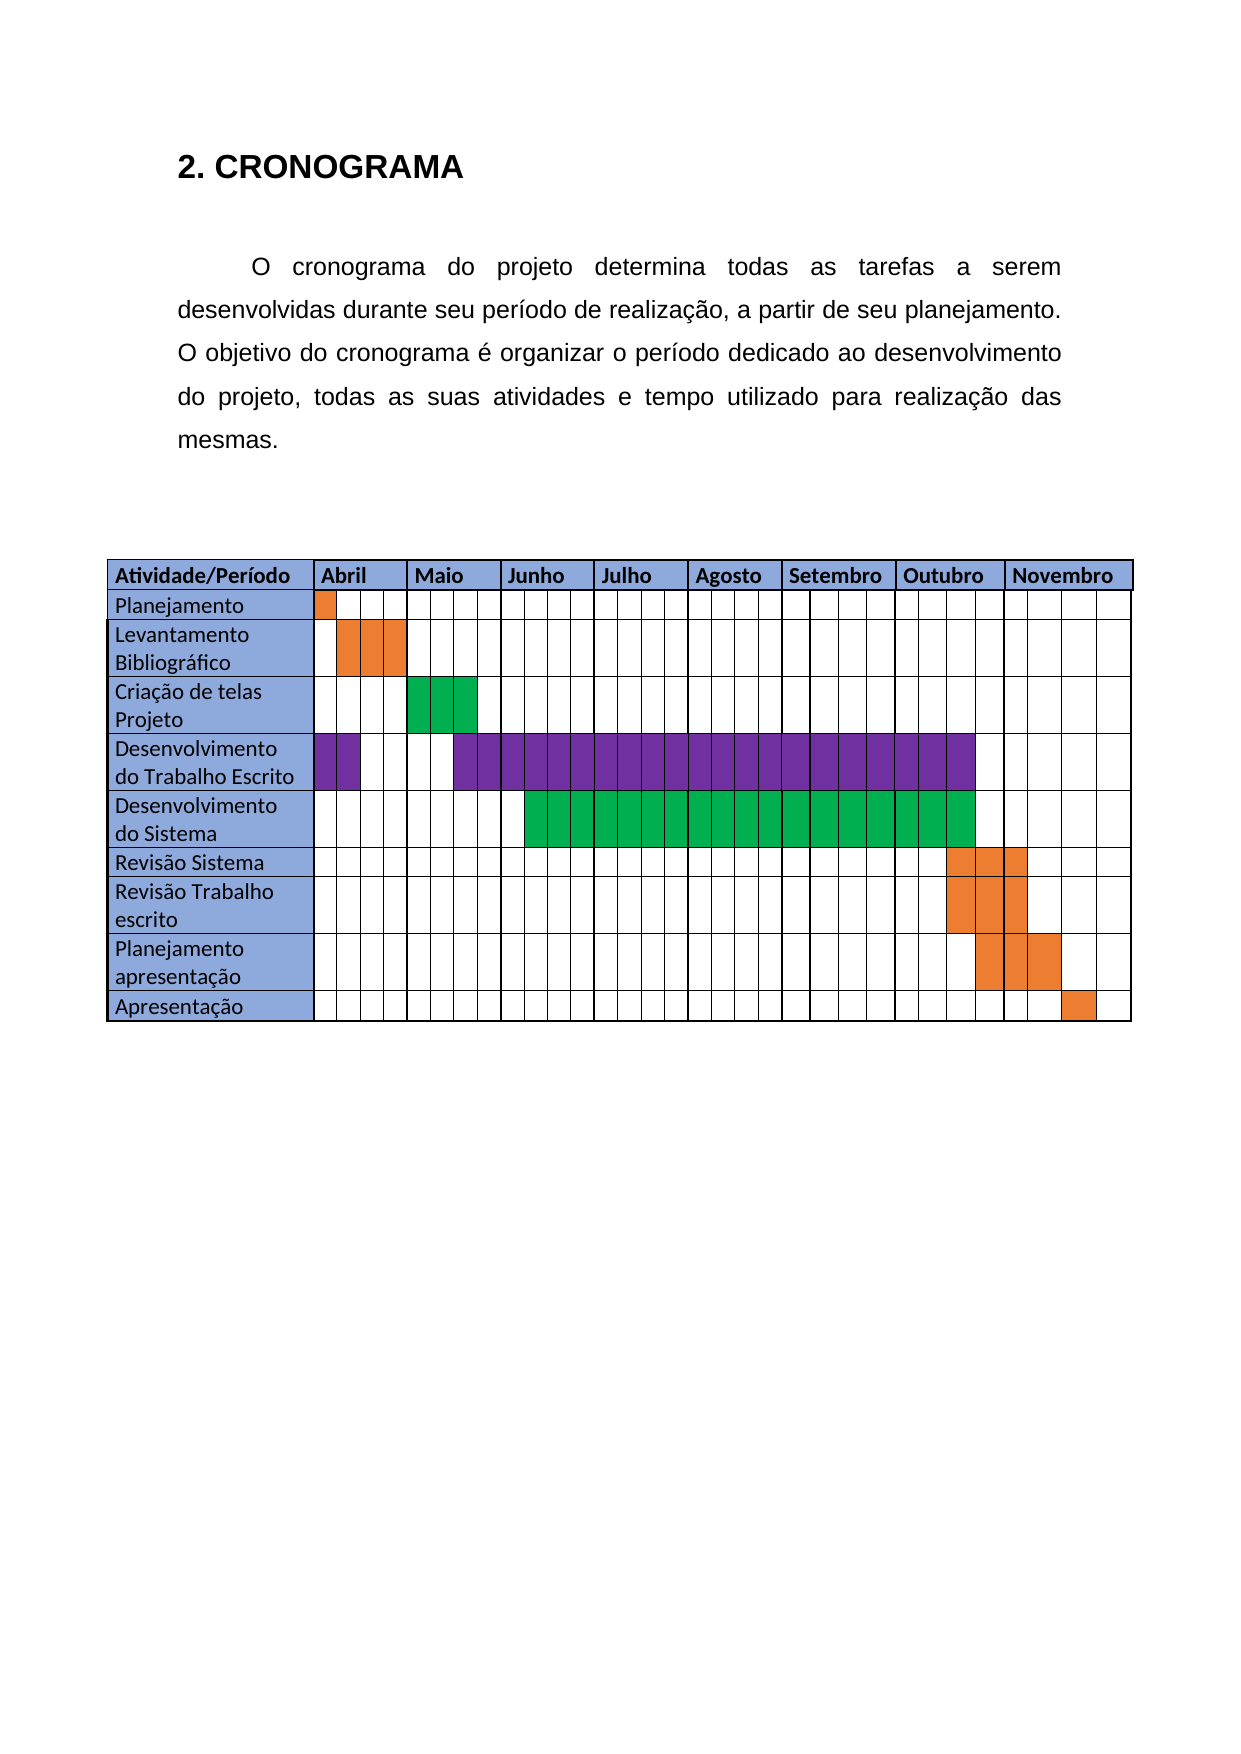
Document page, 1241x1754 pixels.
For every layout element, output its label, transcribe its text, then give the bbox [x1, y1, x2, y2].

table_cell [642, 848, 664, 876]
table_cell [665, 934, 687, 990]
table_cell [384, 591, 406, 619]
table_cell [665, 991, 687, 1020]
table_cell [895, 734, 918, 790]
table_cell [361, 734, 383, 790]
table_cell [976, 877, 1003, 933]
table_header Maio [408, 561, 500, 589]
table_cell [337, 734, 360, 790]
table_cell [712, 620, 734, 676]
table_cell [1097, 991, 1130, 1020]
table_cell [384, 791, 406, 847]
table_cell [595, 934, 617, 990]
table_cell [525, 877, 547, 933]
table_cell [976, 848, 1003, 876]
table_cell [839, 677, 866, 733]
table_cell [759, 991, 781, 1020]
table_cell [525, 934, 547, 990]
table_cell [947, 991, 975, 1020]
table_cell [976, 677, 1003, 733]
table_cell [665, 677, 687, 733]
text O cronograma do projeto determina todas as tarefas a serem desenvolvidas durante seu período de realização, a partir de seu planejamento. O objetivo do cronograma é organizar o período dedicado ao desenvolvimento do projeto, todas as suas atividades e tempo utilizado para realização das mesmas. [177, 252, 1063, 453]
table_cell [595, 877, 617, 933]
table_cell [811, 620, 838, 676]
table_cell [337, 877, 360, 933]
table_cell [1062, 734, 1096, 790]
table_cell [665, 848, 687, 876]
table_cell [1028, 848, 1061, 876]
table_cell [571, 877, 593, 933]
table_cell [1062, 934, 1096, 990]
table_cell [1097, 848, 1130, 876]
table_cell [618, 791, 641, 847]
table_cell [839, 934, 866, 990]
table_cell [595, 734, 617, 790]
table_cell [548, 848, 570, 876]
table_cell [618, 934, 641, 990]
table_cell [1097, 877, 1130, 933]
table_cell [502, 877, 524, 933]
table_cell [478, 934, 500, 990]
table_cell [735, 591, 758, 619]
table_cell [548, 791, 570, 847]
table_cell [408, 934, 430, 990]
table_cell [759, 791, 781, 847]
table_cell [783, 877, 809, 933]
table_cell [759, 934, 781, 990]
table_cell [896, 934, 918, 990]
table_cell [502, 734, 524, 790]
table_cell [1097, 677, 1130, 733]
table_cell [548, 991, 570, 1020]
table_cell [839, 591, 866, 619]
table_cell [896, 991, 918, 1020]
table_cell [919, 591, 946, 619]
table_cell [811, 591, 838, 619]
table_cell [618, 677, 641, 733]
table_cell [384, 877, 406, 933]
table_cell [896, 591, 918, 619]
table_cell [384, 991, 406, 1020]
table_cell [361, 991, 383, 1020]
table_cell Planejamento apresentação [109, 934, 313, 990]
table_cell [454, 991, 477, 1020]
table_cell [783, 848, 809, 876]
table_cell [1097, 734, 1130, 790]
table_cell [525, 677, 547, 733]
table_cell [1028, 591, 1061, 619]
table_cell [712, 734, 734, 790]
table_cell [783, 791, 809, 847]
table_cell [595, 591, 617, 619]
table_cell [548, 734, 570, 790]
table_cell [919, 991, 946, 1020]
table_header Julho [595, 561, 687, 589]
table_cell [642, 934, 664, 990]
table_cell [1028, 677, 1061, 733]
table_cell [642, 791, 664, 847]
table_cell [431, 934, 453, 990]
table_cell [478, 734, 500, 790]
table_cell [712, 791, 734, 847]
table_cell [947, 677, 975, 733]
table_cell [689, 620, 711, 676]
table_cell [315, 991, 336, 1020]
table_cell [896, 677, 918, 733]
table_cell [431, 734, 453, 790]
table_cell [571, 934, 593, 990]
table_cell [431, 848, 453, 876]
table_cell [502, 991, 524, 1020]
table_cell [759, 677, 781, 733]
table_cell [976, 591, 1003, 619]
table_cell [1028, 877, 1061, 933]
table_cell [1097, 591, 1130, 619]
table_cell [642, 591, 664, 619]
table_cell [548, 934, 570, 990]
table_cell Revisão Sistema [109, 848, 313, 876]
table_cell [1062, 877, 1096, 933]
table_cell Desenvolvimento do Trabalho Escrito [109, 734, 313, 790]
table_cell [689, 848, 711, 876]
table_cell [384, 677, 406, 733]
table_cell [735, 791, 758, 847]
table_cell [811, 991, 838, 1020]
table_cell [1062, 791, 1096, 847]
table_cell [525, 848, 547, 876]
table_cell [1005, 591, 1027, 619]
table_cell [665, 734, 688, 790]
table_cell [478, 677, 500, 733]
table_cell [839, 848, 866, 876]
table_cell [839, 620, 866, 676]
table_cell [431, 991, 453, 1020]
table_cell [571, 791, 593, 847]
table_cell [947, 791, 975, 847]
table_cell [315, 591, 336, 619]
table_cell [896, 620, 918, 676]
table_cell [1062, 991, 1096, 1020]
table_cell [689, 734, 711, 790]
table_cell [867, 591, 894, 619]
table_cell [571, 677, 593, 733]
table_cell [1005, 877, 1027, 933]
table_cell [1005, 734, 1027, 790]
table_cell [361, 791, 383, 847]
table_cell [337, 791, 360, 847]
table_cell [976, 934, 1003, 990]
table_header Atividade/Período [108, 560, 313, 589]
table_cell [735, 620, 758, 676]
table_cell [361, 848, 383, 876]
table_cell [1097, 934, 1130, 990]
table_cell [712, 934, 734, 990]
table_cell [642, 677, 664, 733]
table_cell [595, 677, 617, 733]
table_cell [1097, 791, 1130, 847]
table_cell [478, 791, 500, 847]
table_cell [839, 991, 866, 1020]
table_cell [665, 620, 687, 676]
table_cell [689, 677, 711, 733]
table_cell [839, 791, 866, 847]
table_cell [571, 734, 594, 790]
table_cell [867, 791, 894, 847]
table_cell [811, 677, 838, 733]
table_cell [783, 591, 809, 619]
table_cell [618, 620, 641, 676]
subtitle 2. CRONOGRAMA [177, 148, 1032, 186]
table_cell [408, 877, 430, 933]
table_cell [571, 591, 593, 619]
table_cell [759, 620, 781, 676]
table_cell [782, 734, 809, 790]
table_cell [642, 991, 664, 1020]
table_cell [408, 991, 430, 1020]
table_cell [361, 591, 383, 619]
table_cell [502, 791, 524, 847]
table_cell [783, 677, 809, 733]
table_cell [618, 991, 641, 1020]
table_cell [408, 734, 430, 790]
table_cell [919, 791, 946, 847]
table_cell [337, 591, 360, 619]
table_cell [571, 848, 593, 876]
table_cell [525, 620, 547, 676]
table_cell [712, 877, 734, 933]
table_cell [571, 620, 593, 676]
table_cell [454, 677, 477, 733]
table_cell [783, 991, 809, 1020]
table_cell [361, 620, 383, 676]
table_cell [1097, 620, 1130, 676]
table_cell [919, 877, 946, 933]
table_header Junho [502, 561, 593, 589]
table_cell [919, 677, 946, 733]
table_cell [689, 934, 711, 990]
table_cell [595, 791, 617, 847]
table_cell [337, 848, 360, 876]
table_cell [1028, 734, 1061, 790]
table_cell [478, 877, 500, 933]
table_cell [1005, 848, 1027, 876]
table_cell [919, 848, 946, 876]
table_cell [548, 877, 570, 933]
table_cell [431, 677, 453, 733]
table_cell [525, 791, 547, 847]
table_cell [337, 620, 360, 676]
table_cell [976, 991, 1003, 1020]
table_cell [502, 620, 524, 676]
table_cell [315, 677, 336, 733]
table_cell [361, 677, 383, 733]
table_cell [689, 591, 711, 619]
table_cell [408, 791, 430, 847]
table_cell [811, 934, 838, 990]
table_header Novembro [1006, 561, 1132, 589]
table_cell [839, 734, 866, 790]
table_cell [976, 620, 1003, 676]
table_cell [384, 734, 406, 790]
table_cell [525, 991, 547, 1020]
table_cell [315, 848, 336, 876]
table_cell [384, 620, 406, 676]
table_cell [618, 877, 641, 933]
table_cell [618, 734, 641, 790]
table_cell [712, 991, 734, 1020]
table_cell [618, 848, 641, 876]
table_cell [1062, 591, 1096, 619]
table_cell [1005, 791, 1027, 847]
table_cell [919, 934, 946, 990]
table_cell [896, 848, 918, 876]
table_header Setembro [783, 561, 895, 589]
table_cell [759, 734, 781, 790]
table_cell [665, 591, 687, 619]
table_cell [1062, 620, 1096, 676]
table_cell [867, 848, 894, 876]
table_cell [947, 591, 975, 619]
table_cell [408, 848, 430, 876]
table_cell [665, 877, 687, 933]
table_cell [759, 848, 781, 876]
table_cell [642, 734, 664, 790]
table_cell [1028, 791, 1061, 847]
table_cell [408, 591, 430, 619]
table_cell [454, 620, 477, 676]
table_cell [595, 991, 617, 1020]
table_cell [454, 934, 477, 990]
table_cell [919, 620, 946, 676]
table_cell [735, 677, 758, 733]
table_cell [689, 991, 711, 1020]
table_cell [337, 991, 360, 1020]
table_cell [315, 791, 336, 847]
table_cell [1005, 677, 1027, 733]
table_cell [867, 734, 894, 790]
table_cell [548, 677, 570, 733]
table_cell [811, 848, 838, 876]
table_cell [811, 791, 838, 847]
table_cell [315, 877, 336, 933]
table_cell [618, 591, 641, 619]
table_cell [735, 934, 758, 990]
table_cell [735, 848, 758, 876]
table_cell [315, 620, 336, 676]
table_cell [976, 791, 1003, 847]
table_cell Revisão Trabalho escrito [109, 877, 313, 933]
table_cell [947, 848, 975, 876]
table_cell [384, 934, 406, 990]
table_cell [947, 934, 975, 990]
table_cell [839, 877, 866, 933]
table_cell [735, 734, 758, 790]
table_cell [867, 620, 894, 676]
table_cell [502, 848, 524, 876]
table_cell [525, 591, 547, 619]
table_cell [315, 734, 336, 790]
table_cell Desenvolvimento do Sistema [109, 791, 313, 847]
table_cell [1062, 677, 1096, 733]
table_cell [478, 848, 500, 876]
table_cell [337, 934, 360, 990]
table_cell [642, 620, 664, 676]
table_header Outubro [897, 561, 1004, 589]
table_cell [337, 677, 360, 733]
table_cell [502, 591, 524, 619]
table_cell [712, 848, 734, 876]
table_cell Criação de telas Projeto [109, 677, 313, 733]
table_cell [1005, 620, 1027, 676]
table_cell [361, 934, 383, 990]
table_cell [408, 620, 430, 676]
table_cell [735, 877, 758, 933]
table_header Abril [315, 561, 406, 589]
table_cell [665, 791, 687, 847]
table_cell [525, 734, 547, 790]
table_cell [548, 620, 570, 676]
table_cell [384, 848, 406, 876]
table_cell [502, 677, 524, 733]
table_cell [712, 591, 734, 619]
table_cell [867, 934, 894, 990]
table_cell [735, 991, 758, 1020]
table_cell [759, 591, 781, 619]
table_cell [431, 791, 453, 847]
table_cell [431, 620, 453, 676]
table_cell [759, 877, 781, 933]
table_cell [642, 877, 664, 933]
table_cell [689, 877, 711, 933]
table_cell [454, 848, 477, 876]
table_cell [783, 934, 809, 990]
table_cell [947, 734, 975, 790]
table_cell [595, 620, 617, 676]
table_cell [1028, 620, 1061, 676]
table_cell [896, 791, 918, 847]
table_cell [408, 677, 430, 733]
table_header Agosto [689, 561, 781, 589]
table_cell [811, 734, 838, 790]
table_cell [811, 877, 838, 933]
table_cell [571, 991, 593, 1020]
table_cell [431, 591, 453, 619]
table_cell [454, 734, 477, 790]
table_cell [947, 620, 975, 676]
table_cell [867, 991, 894, 1020]
table_cell [1005, 991, 1027, 1020]
table_cell [1062, 848, 1096, 876]
table_cell [548, 591, 570, 619]
table_cell [431, 877, 453, 933]
table_cell [689, 791, 711, 847]
table_cell [947, 877, 975, 933]
table_cell [595, 848, 617, 876]
table_cell [783, 620, 809, 676]
table_cell [867, 677, 894, 733]
table_cell [454, 791, 477, 847]
table_cell Apresentação [109, 991, 313, 1020]
table_cell [361, 877, 383, 933]
table_cell [502, 934, 524, 990]
table_cell [712, 677, 734, 733]
table_cell [976, 734, 1003, 790]
table_cell [478, 991, 500, 1020]
table_cell [478, 620, 500, 676]
table_cell [454, 877, 477, 933]
table_cell [478, 591, 500, 619]
table_cell [1028, 934, 1061, 990]
table_cell [315, 934, 336, 990]
table_cell [454, 591, 477, 619]
table_cell [867, 877, 894, 933]
table_cell [896, 877, 918, 933]
table_cell Planejamento [108, 590, 313, 619]
table_cell [1028, 991, 1061, 1020]
table_cell Levantamento Bibliográfico [109, 620, 313, 676]
table_cell [1005, 934, 1027, 990]
table_cell [919, 734, 946, 790]
